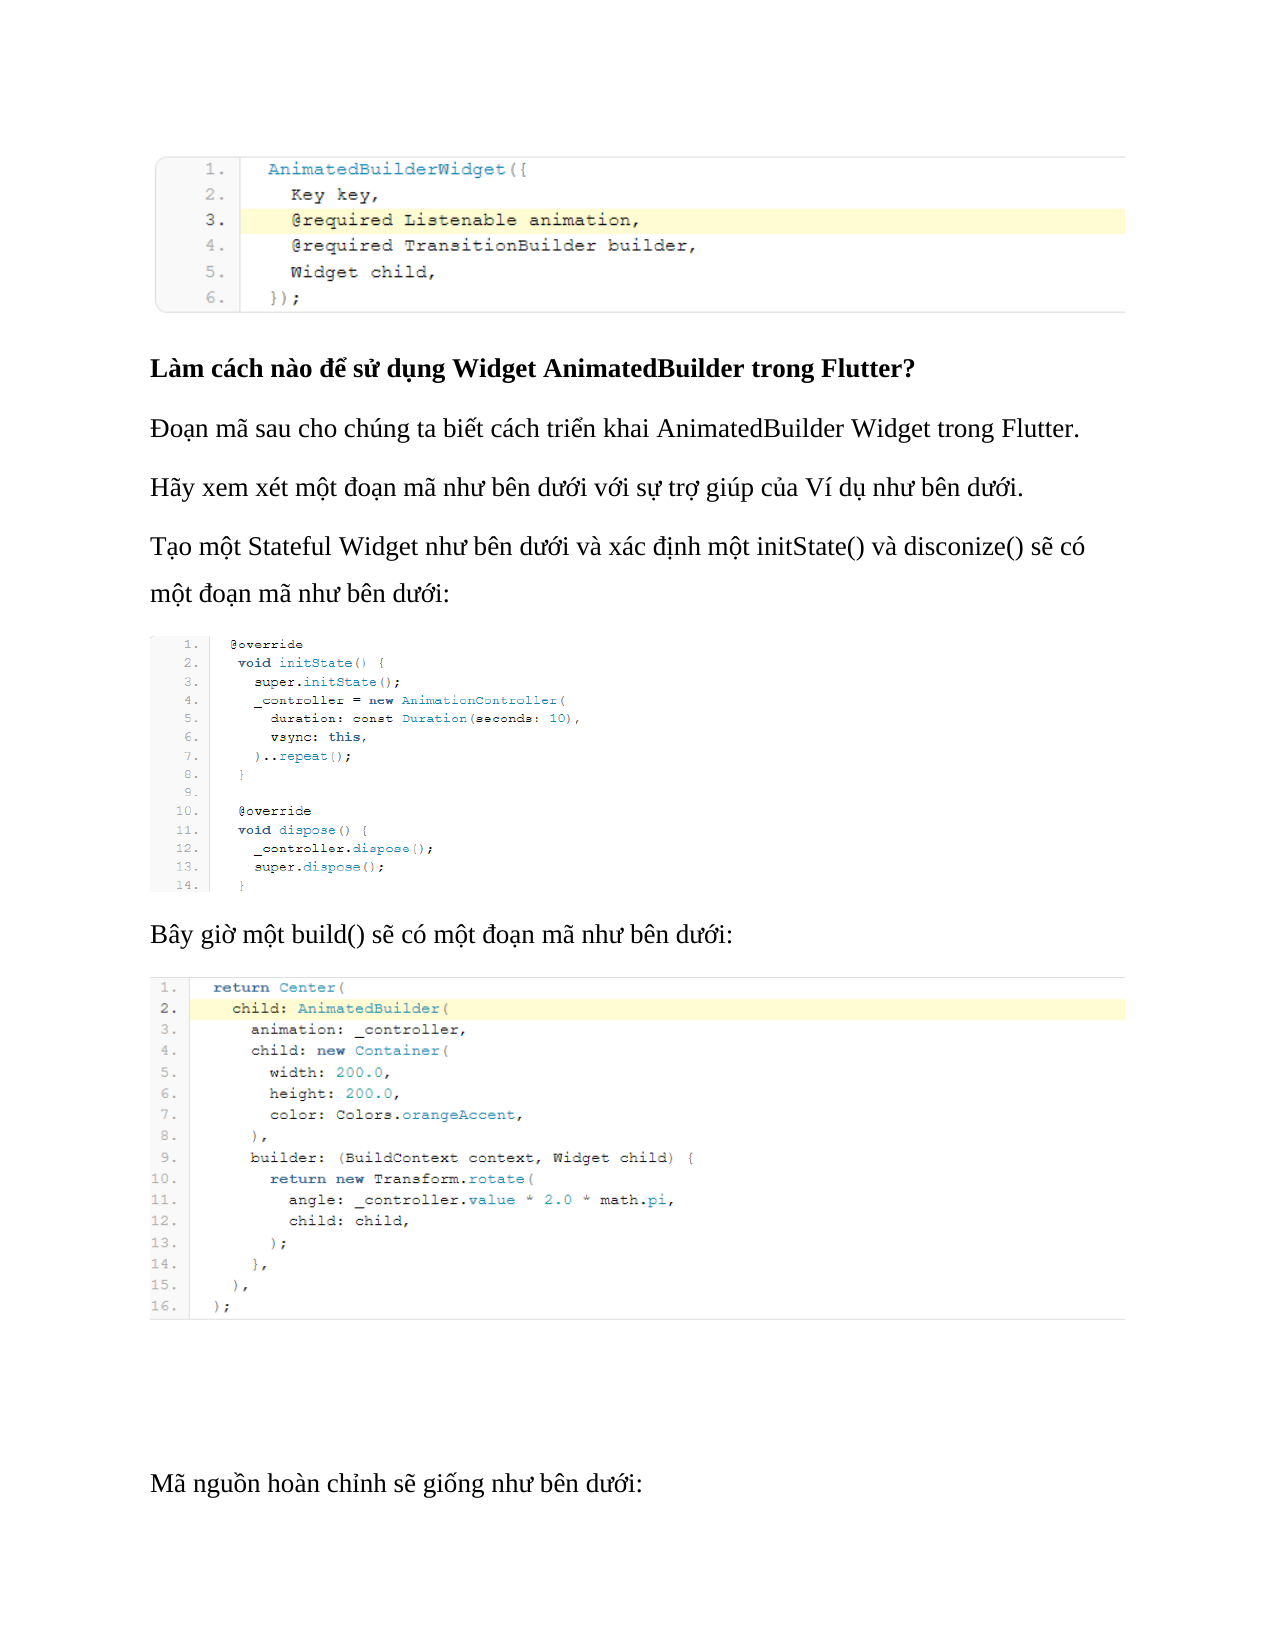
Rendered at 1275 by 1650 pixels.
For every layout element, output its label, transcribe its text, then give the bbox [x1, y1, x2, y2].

text Đoạn mã sau cho chúng ta biết cách triển khai AnimatedBuilder Widget trong Flutter. [150, 412, 1125, 443]
picture [150, 150, 1125, 327]
picture [150, 636, 1125, 892]
text Hãy xem xét một đoạn mã như bên dưới với sự trợ giúp của Ví dụ như bên dưới. [150, 471, 1125, 502]
text Bây giờ một build() sẽ có một đoạn mã như bên dưới: [150, 918, 1125, 949]
picture [150, 977, 1125, 1323]
text Mã nguồn hoàn chỉnh sẽ giống như bên dưới: [150, 1467, 1125, 1498]
text Làm cách nào để sử dụng Widget AnimatedBuilder trong Flutter? [150, 353, 1125, 384]
text Tạo một Stateful Widget như bên dưới và xác định một initState() và disconize() sẽ có một đoạn mã như bên dưới: [150, 530, 1125, 608]
